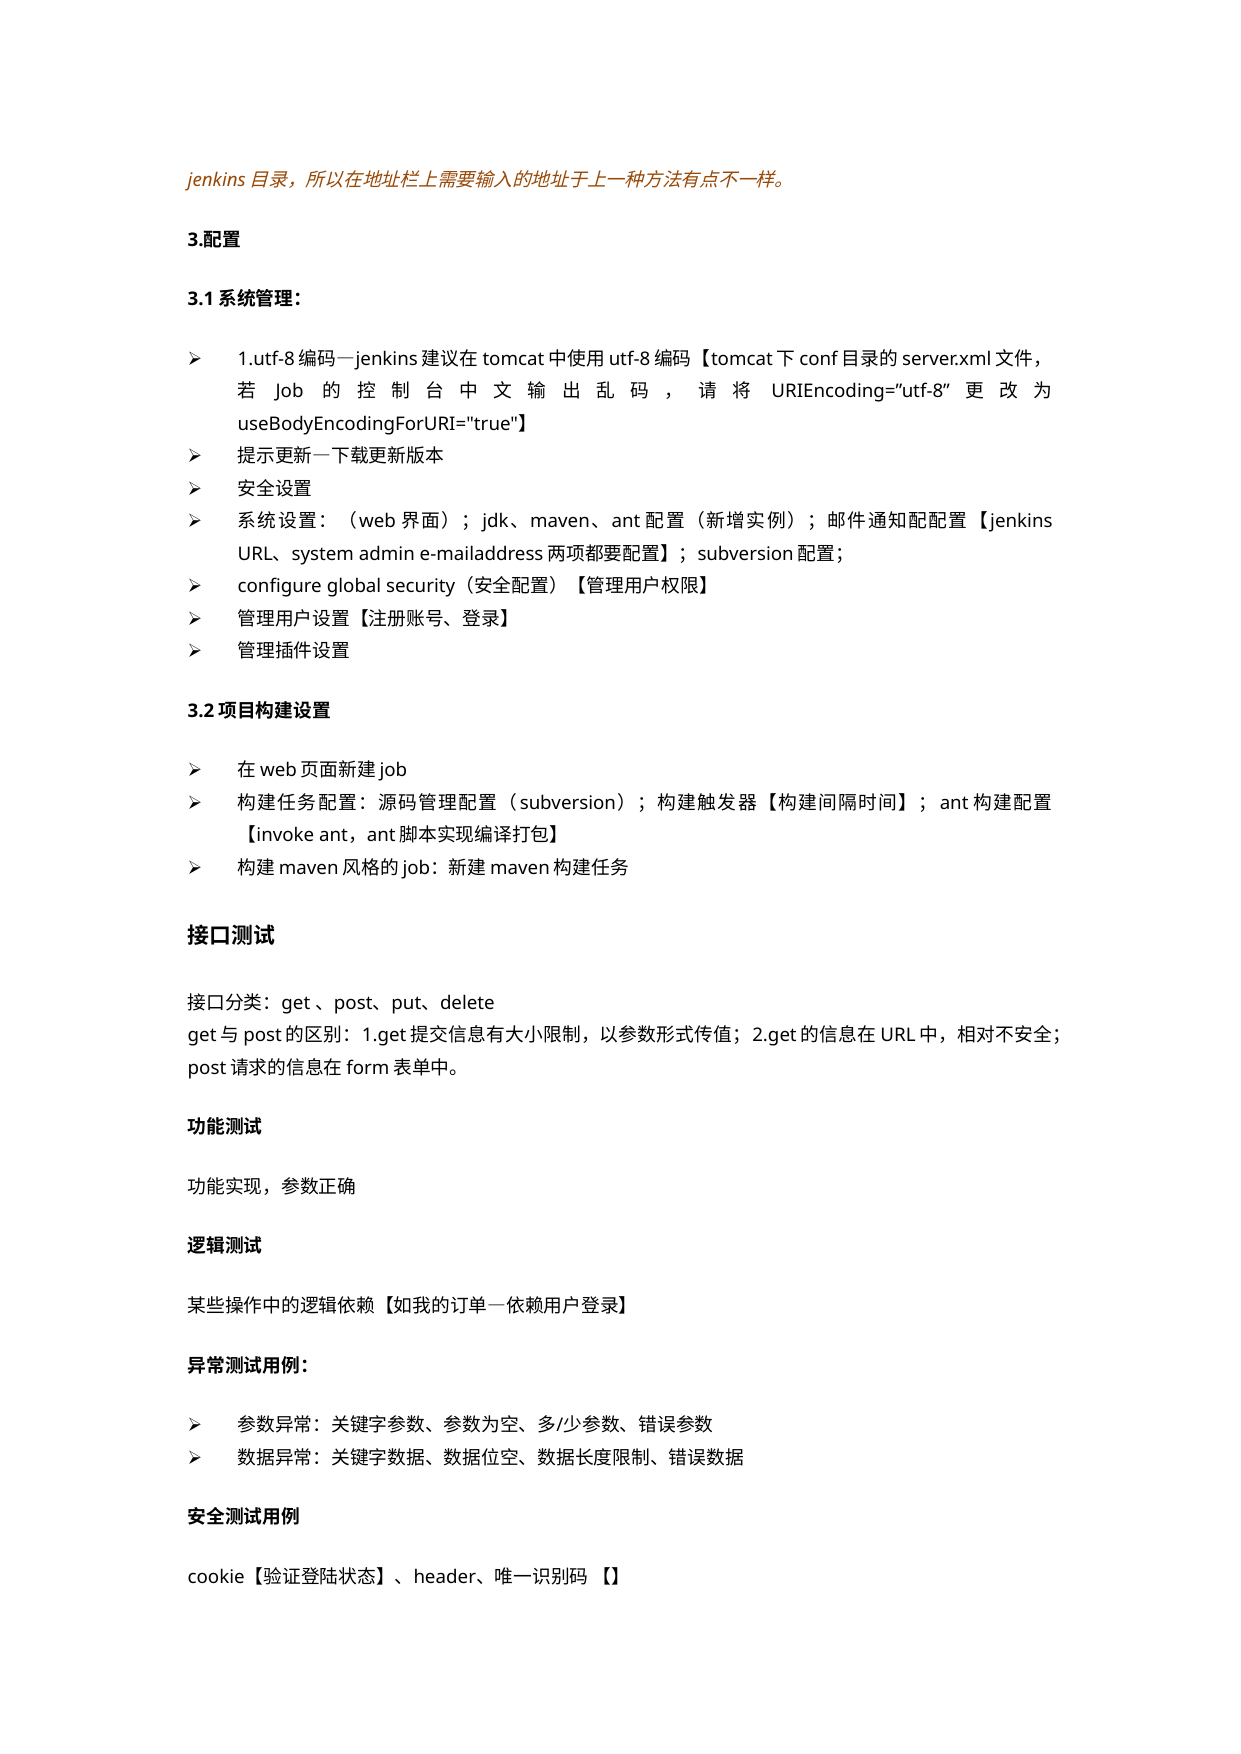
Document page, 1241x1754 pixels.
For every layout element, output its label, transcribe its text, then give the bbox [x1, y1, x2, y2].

list 管理插件设置 [187, 633, 1053, 666]
list 1.utf-8编码—jenkins建议在tomcat中使用utf-8编码【tomcat下conf目录的server.xml文件，若Job的控制台中文输出乱码，请将URIEncoding=”utf-8”更改为useBodyEncodingForURI="true"】 [187, 341, 1053, 438]
text get与post的区别：1.get提交信息有大小限制，以参数形式传值；2.get的信息在URL中，相对不安全；post请求的信息在form表单中。 [187, 1017, 1053, 1082]
list 参数异常：关键字参数、参数为空、多/少参数、错误参数 [187, 1407, 1053, 1440]
list 管理用户设置【注册账号、登录】 [187, 601, 1053, 633]
text 接口分类：get 、post、put、delete [187, 985, 1053, 1017]
list 提示更新—下载更新版本 [187, 438, 1053, 471]
subtitle 安全测试用例 [187, 1499, 1053, 1532]
subtitle 3.1系统管理： [187, 281, 1053, 314]
subtitle 3.配置 [187, 222, 1053, 254]
subtitle 异常测试用例： [187, 1348, 1053, 1380]
subtitle 3.2项目构建设置 [187, 693, 1053, 725]
list configure global security（安全配置）【管理用户权限】 [187, 568, 1053, 601]
list 构建maven风格的job：新建maven构建任务 [187, 850, 1053, 882]
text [187, 162, 1053, 194]
list 在web页面新建job [187, 752, 1053, 785]
list 构建任务配置：源码管理配置（subversion）；构建触发器【构建间隔时间】；ant构建配置【invoke ant，ant脚本实现编译打包】 [187, 785, 1053, 850]
subtitle 接口测试 [187, 918, 1053, 950]
list 数据异常：关键字数据、数据位空、数据长度限制、错误数据 [187, 1440, 1053, 1472]
list 系统设置：（web界面）；jdk、maven、ant配置（新增实例）；邮件通知配配置【jenkins URL、system admin e-mailaddress两项都要配置】；subversion配置； [187, 503, 1053, 568]
list 安全设置 [187, 471, 1053, 503]
subtitle 逻辑测试 [187, 1228, 1053, 1261]
text 某些操作中的逻辑依赖【如我的订单—依赖用户登录】 [187, 1288, 1053, 1321]
text cookie【验证登陆状态】、header、唯一识别码 【】 [187, 1559, 1053, 1591]
text 功能实现，参数正确 [187, 1169, 1053, 1201]
subtitle 功能测试 [187, 1109, 1053, 1142]
